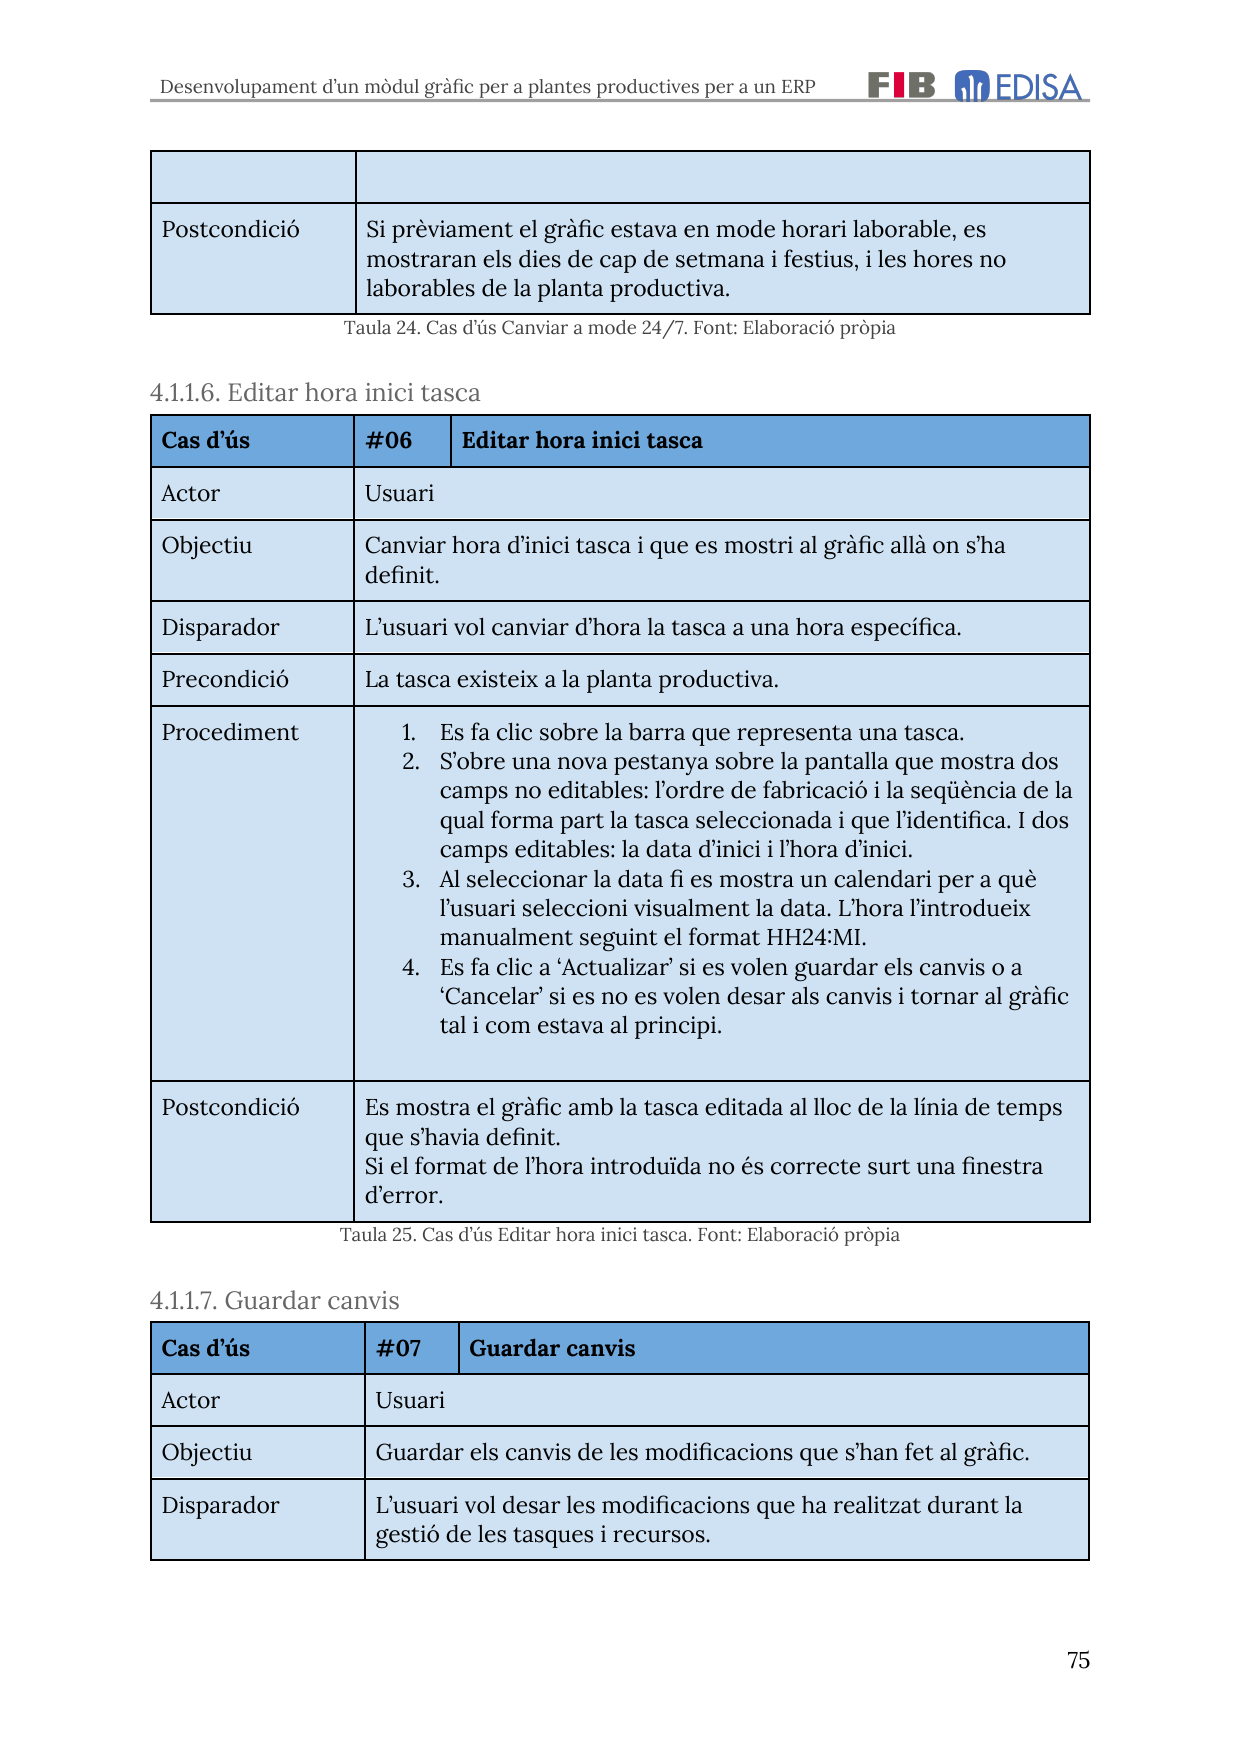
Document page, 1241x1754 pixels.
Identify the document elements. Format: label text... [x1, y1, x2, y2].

picture [954, 70, 1082, 102]
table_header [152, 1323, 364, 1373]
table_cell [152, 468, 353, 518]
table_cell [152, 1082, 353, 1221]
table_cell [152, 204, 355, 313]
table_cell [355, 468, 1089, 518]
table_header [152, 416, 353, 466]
text 4.1.1.6. Editar hora inici tasca [150, 377, 1090, 409]
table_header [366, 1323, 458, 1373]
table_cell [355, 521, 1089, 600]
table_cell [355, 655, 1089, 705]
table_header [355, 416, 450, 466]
text Taula 25. Cas d’ús Editar hora inici tasca. Font: Elaboració pròpia [150, 1223, 1090, 1247]
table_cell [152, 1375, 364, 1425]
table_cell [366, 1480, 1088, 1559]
picture [857, 70, 938, 102]
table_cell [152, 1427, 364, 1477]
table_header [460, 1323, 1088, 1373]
text 4.1.1.7. Guardar canvis [150, 1284, 1090, 1316]
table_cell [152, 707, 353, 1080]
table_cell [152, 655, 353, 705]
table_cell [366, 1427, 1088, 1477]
text Taula 24. Cas d’ús Canviar a mode 24/7. Font: Elaboració pròpia [150, 315, 1090, 339]
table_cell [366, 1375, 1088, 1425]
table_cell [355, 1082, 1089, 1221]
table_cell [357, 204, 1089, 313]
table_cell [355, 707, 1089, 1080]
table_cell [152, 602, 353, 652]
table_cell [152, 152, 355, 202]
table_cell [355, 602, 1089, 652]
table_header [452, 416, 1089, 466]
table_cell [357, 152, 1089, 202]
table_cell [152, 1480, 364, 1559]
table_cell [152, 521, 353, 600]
